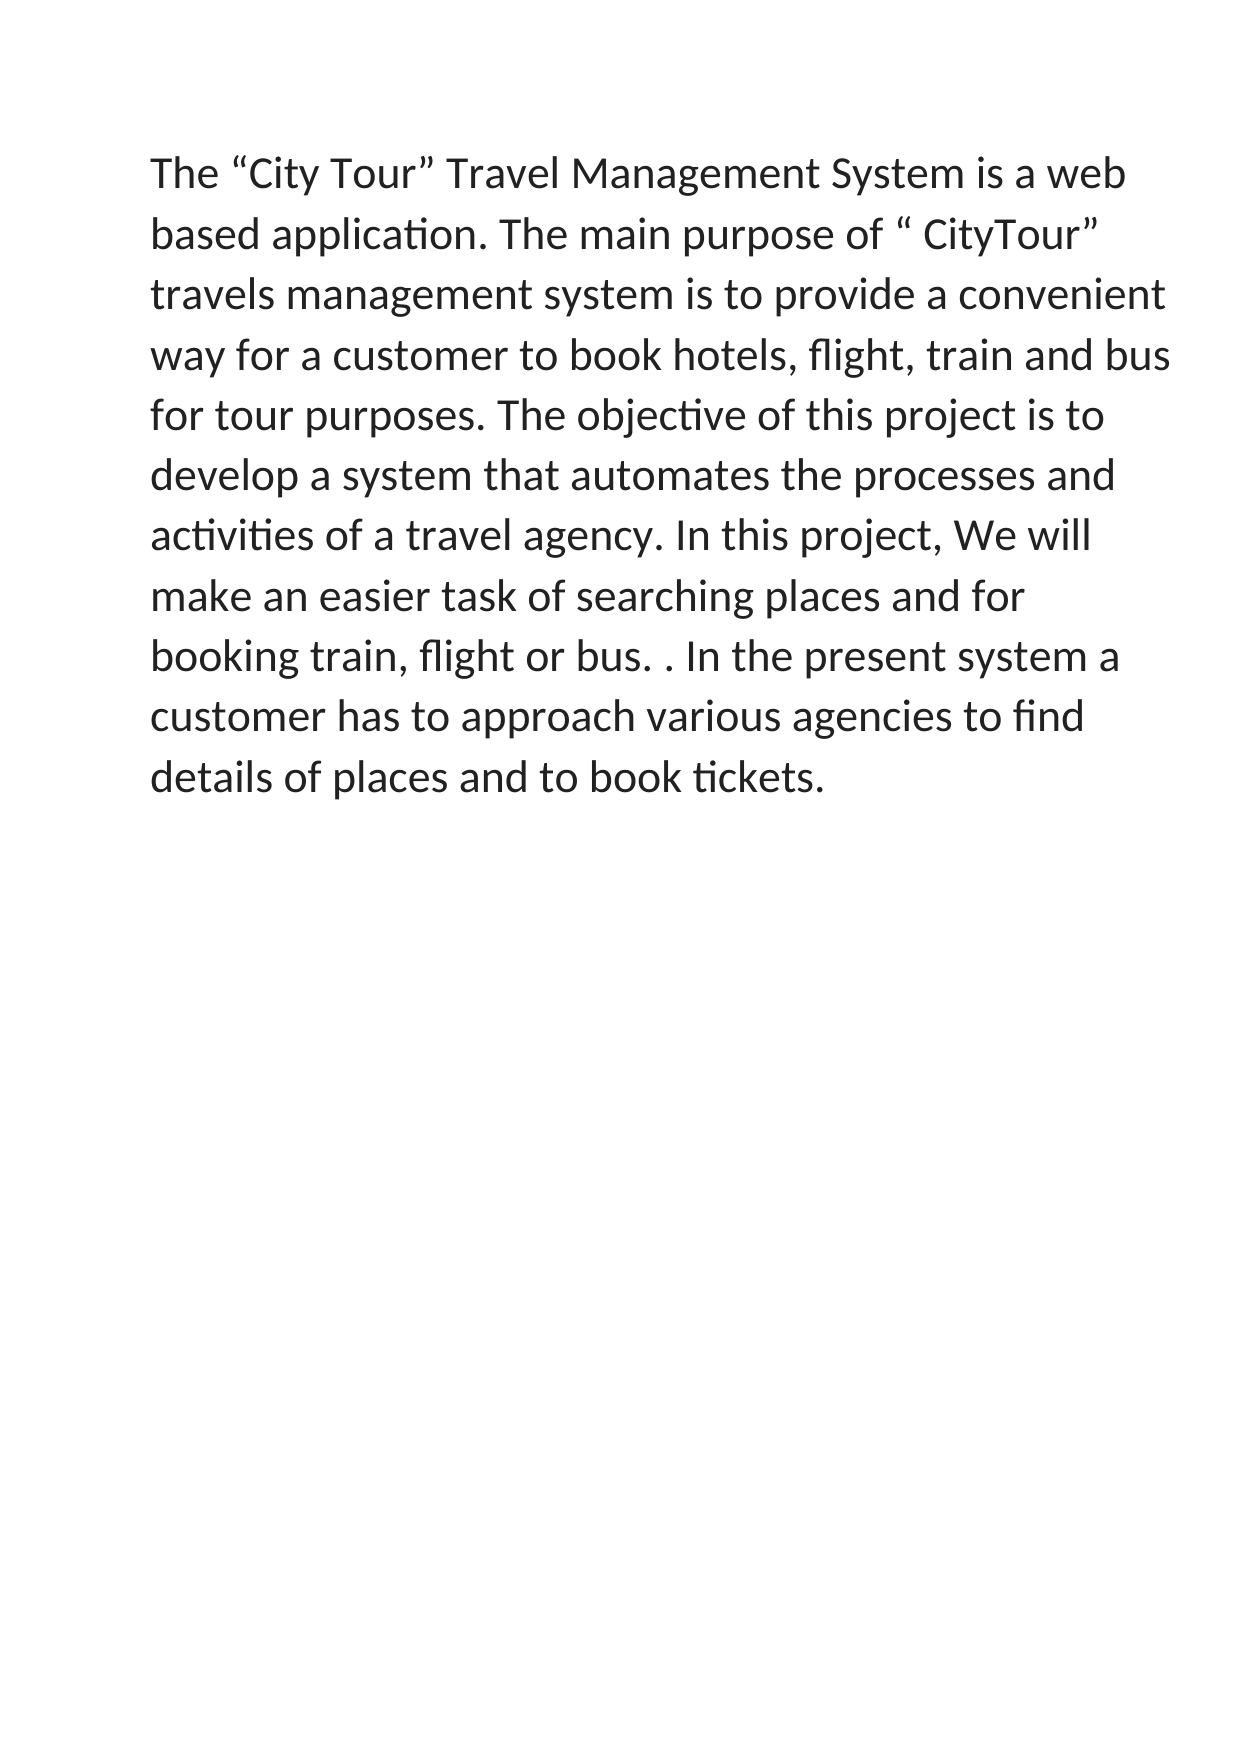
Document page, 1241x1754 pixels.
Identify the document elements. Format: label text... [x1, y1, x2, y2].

text The “City Tour” Travel Management System is a web based application. The main purpose of “ CityTour” travels management system is to provide a convenient way for a customer to book hotels, flight, train and bus for tour purposes. The objective of this project is to develop a system that automates the processes and activities of a travel agency. In this project, We will make an easier task of searching places and for booking train, flight or bus. . In the present system a customer has to approach various agencies to find details of places and to book tickets. [150, 144, 1177, 803]
